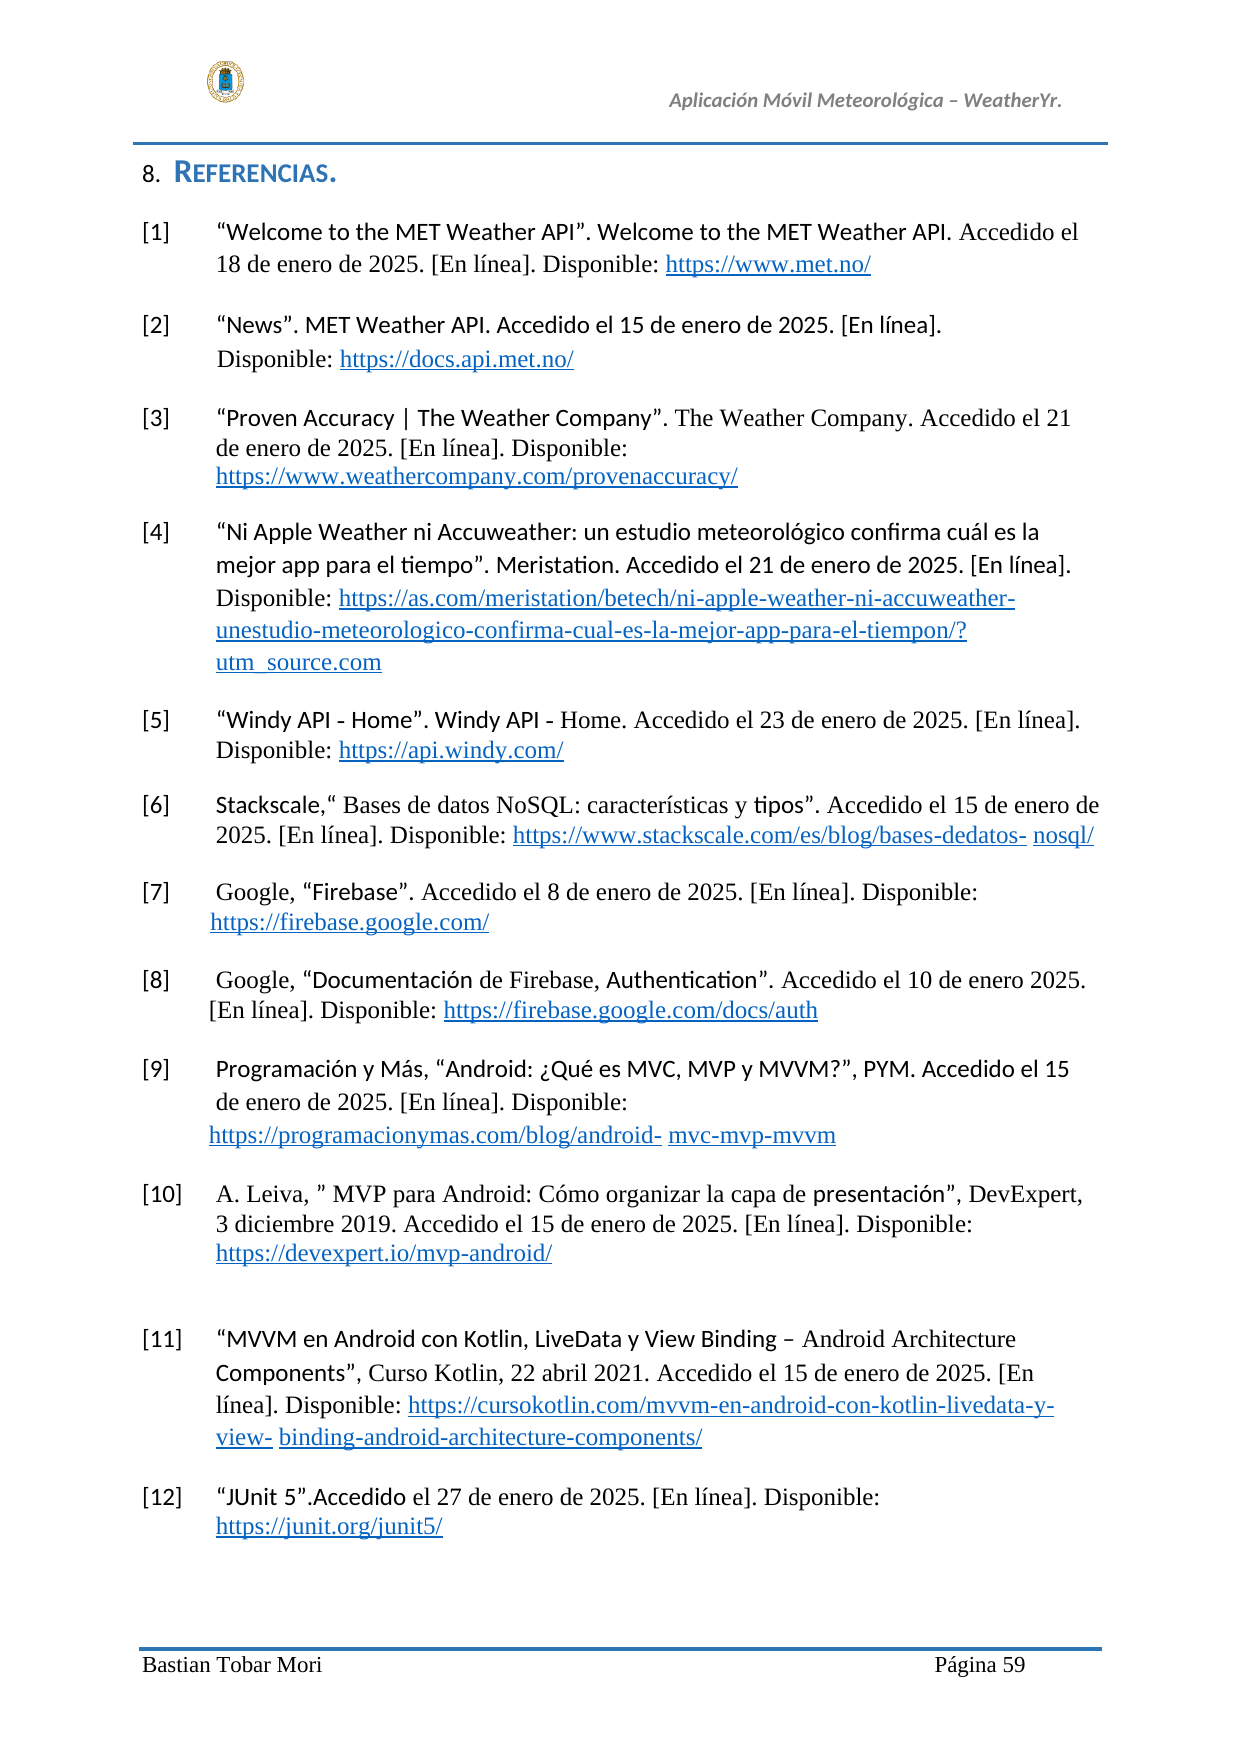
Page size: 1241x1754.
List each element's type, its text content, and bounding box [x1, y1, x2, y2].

text https://firebase.google.com/ [210, 907, 1100, 935]
list Google, “Documentación de Firebase, Authentication”. Accedido el 10 de enero 2025. [142, 965, 1099, 995]
list Stackscale,“ Bases de datos NoSQL: características y tipos”. Accedido el 15 de enero de 2025. [En línea]. Disponible: https://www.stackscale.com/es/blog/bases-dedatos- nosql/ [142, 789, 1099, 849]
list “JUnit 5”.Accedido el 27 de enero de 2025. [En línea]. Disponible: https://junit.org/junit5/ [142, 1481, 1099, 1540]
list “News”. MET Weather API. Accedido el 15 de enero de 2025. [En línea]. [142, 309, 1099, 340]
list Google, “Firebase”. Accedido el 8 de enero de 2025. [En línea]. Disponible: [142, 876, 1099, 907]
list Programación y Más, “Android: ¿Qué es MVC, MVP y MVVM?”, PYM. Accedido el 15 de enero de 2025. [En línea]. Disponible: [142, 1053, 1099, 1116]
list “MVVM en Android con Kotlin, LiveData y View Binding – Android Architecture Components”, Curso Kotlin, 22 abril 2021. Accedido el 15 de enero de 2025. [En línea]. Disponible: https://cursokotlin.com/mvvm-en-android-con-kotlin-livedata-y-view- binding-android-architecture-components/ [142, 1323, 1099, 1451]
list REFERENCIAS. [142, 150, 1099, 191]
text [En línea]. Disponible: https://firebase.google.com/docs/auth [208, 995, 1071, 1024]
text Disponible: https://docs.api.met.no/ [217, 344, 1100, 373]
list “Ni Apple Weather ni Accuweather: un estudio meteorológico confirma cuál es la mejor app para el tiempo”. Meristation. Accedido el 21 de enero de 2025. [En línea]. Disponible: https://as.com/meristation/betech/ni-apple-weather-ni-accuweather-unestudio-meteorologico-confirma-cual-es-la-mejor-app-para-el-tiempon/?utm_source.com [142, 516, 1099, 676]
text https://programacionymas.com/blog/android- mvc-mvp-mvvm [208, 1120, 1071, 1149]
list A. Leiva, ” MVP para Android: Cómo organizar la capa de presentación”, DevExpert, 3 diciembre 2019. Accedido el 15 de enero de 2025. [En línea]. Disponible: https://devexpert.io/mvp-android/ [142, 1178, 1099, 1266]
list “Windy API - Home”. Windy API - Home. Accedido el 23 de enero de 2025. [En línea]. Disponible: https://api.windy.com/ [142, 704, 1099, 764]
picture [206, 58, 244, 103]
list “Welcome to the MET Weather API”. Welcome to the MET Weather API. Accedido el 18 de enero de 2025. [En línea]. Disponible: https://www.met.no/ [142, 216, 1099, 278]
list “Proven Accuracy | The Weather Company”. The Weather Company. Accedido el 21 de enero de 2025. [En línea]. Disponible: https://www.weathercompany.com/provenaccuracy/ [142, 402, 1099, 490]
